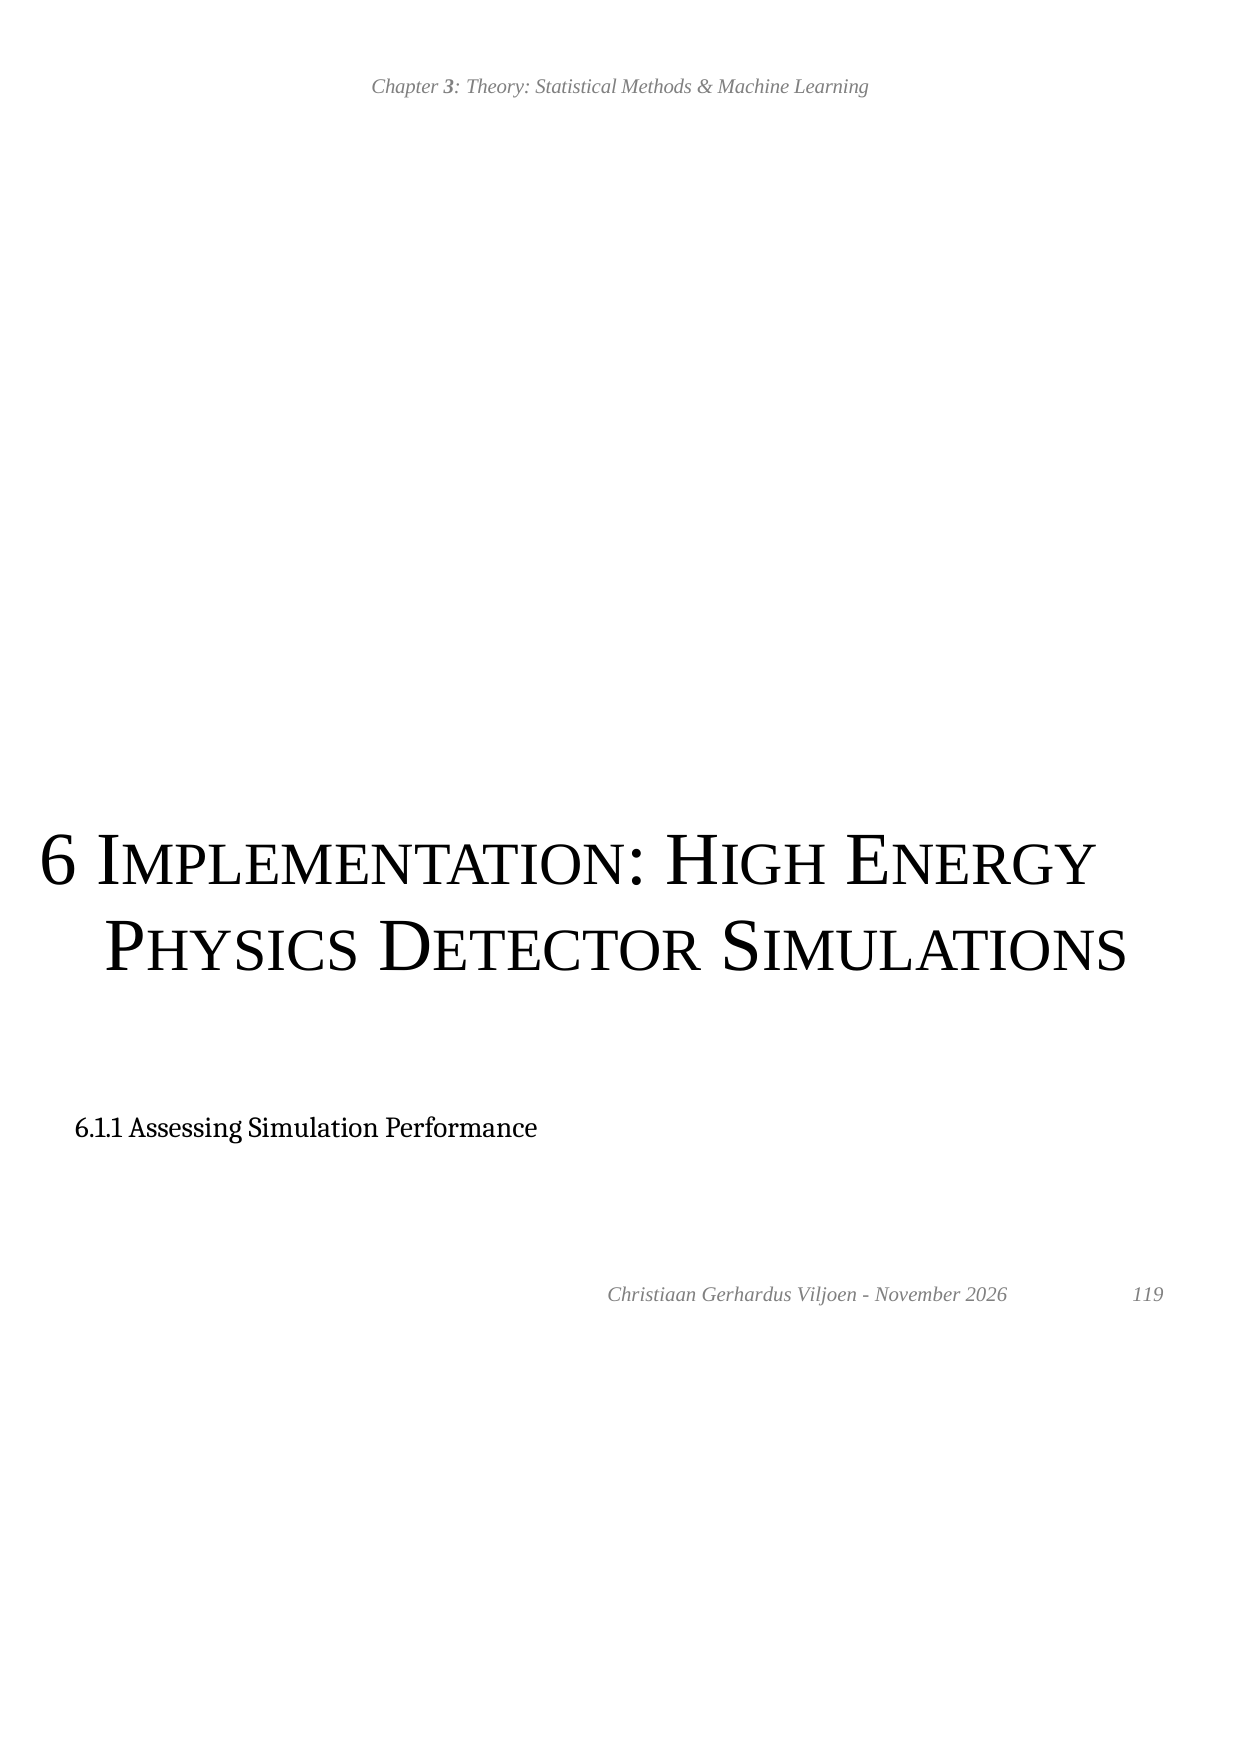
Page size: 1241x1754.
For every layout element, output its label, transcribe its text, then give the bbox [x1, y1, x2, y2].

subtitle Implementation: High Energy Physics Detector Simulations [39, 814, 1165, 987]
subtitle Assessing Simulation Performance [75, 1112, 1165, 1145]
